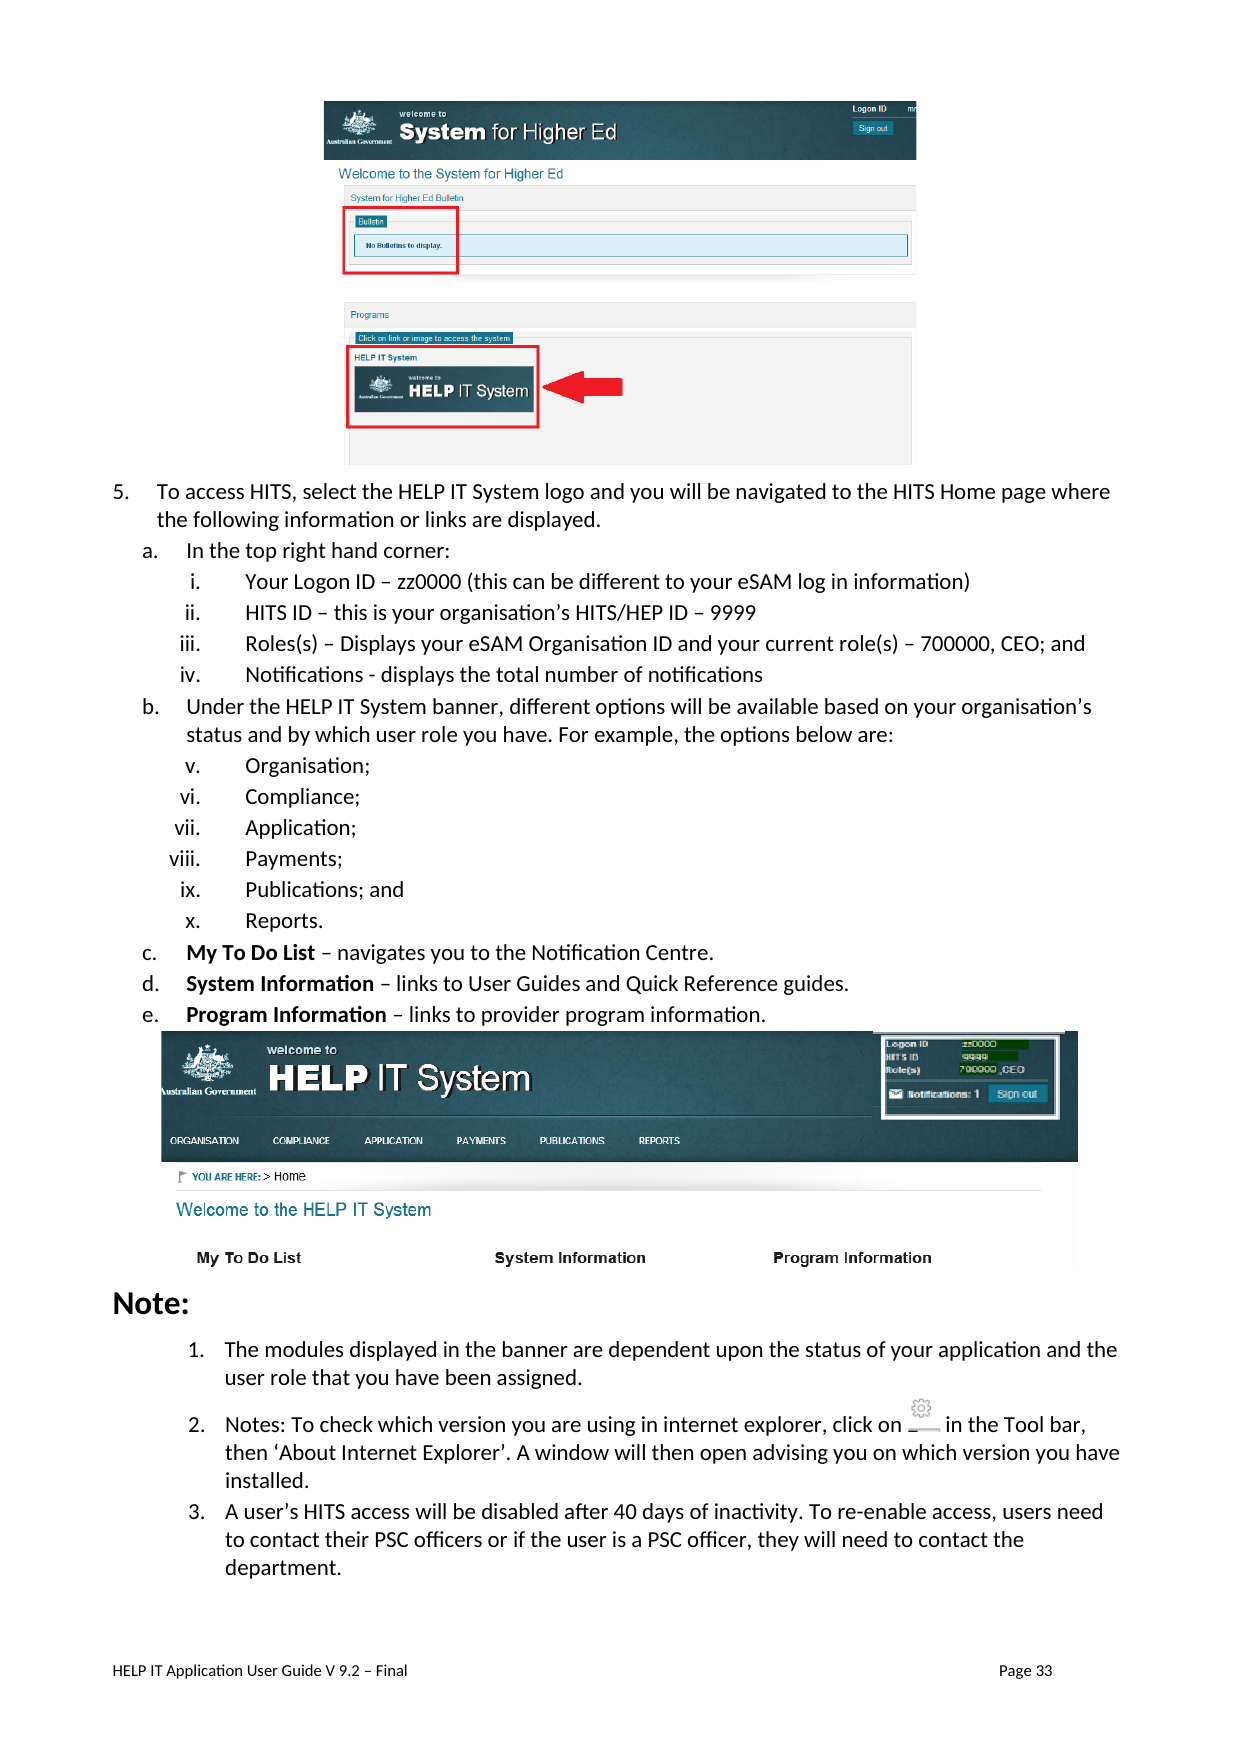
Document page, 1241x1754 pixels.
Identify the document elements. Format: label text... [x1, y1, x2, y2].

list Notes: To check which version you are using in internet explorer, click on in the Tool bar, then ‘About Internet Explorer’. A window will then open advising you on which version you have installed. [188, 1394, 1128, 1494]
list Under the HELP IT System banner, different options will be available based on your organisation’s status and by which user role you have. For example, the options below are: [142, 692, 1128, 748]
list Application; [201, 813, 1128, 841]
list Notifications - displays the total number of notifications [201, 661, 1128, 689]
list System Information – links to User Guides and Quick Reference guides. [142, 969, 1128, 997]
list Roles(s) – Displays your eSAM Organisation ID and your current role(s) – 700000, CEO; and [201, 629, 1128, 657]
picture [323, 101, 917, 465]
list The modules displayed in the banner are dependent upon the status of your application and the user role that you have been assigned. [187, 1335, 1128, 1391]
list Reports. [201, 907, 1128, 935]
list Organisation; [201, 751, 1128, 779]
list My To Do List – navigates you to the Notification Centre. [142, 938, 1128, 966]
list Your Logon ID – zz0000 (this can be different to your eSAM log in information) [201, 567, 1128, 595]
list Publications; and [201, 876, 1128, 903]
list Payments; [201, 844, 1128, 872]
list Compliance; [201, 782, 1128, 810]
list A user’s HITS access will be disabled after 40 days of inactivity. To re-enable access, users need to contact their PSC officers or if the user is a PSC officer, they will need to contact the department. [188, 1497, 1128, 1581]
list Program Information – links to provider program information. [142, 1000, 1128, 1028]
list In the top right hand corner: [142, 536, 1128, 564]
list To access HITS, select the HELP IT System logo and you will be navigated to the HITS Home page where the following information or links are displayed. [112, 477, 1128, 533]
text Note: [112, 1282, 1128, 1323]
list HITS ID – this is your organisation’s HITS/HEP ID – 9999 [201, 598, 1128, 626]
picture [161, 1031, 1078, 1270]
picture [908, 1394, 940, 1432]
